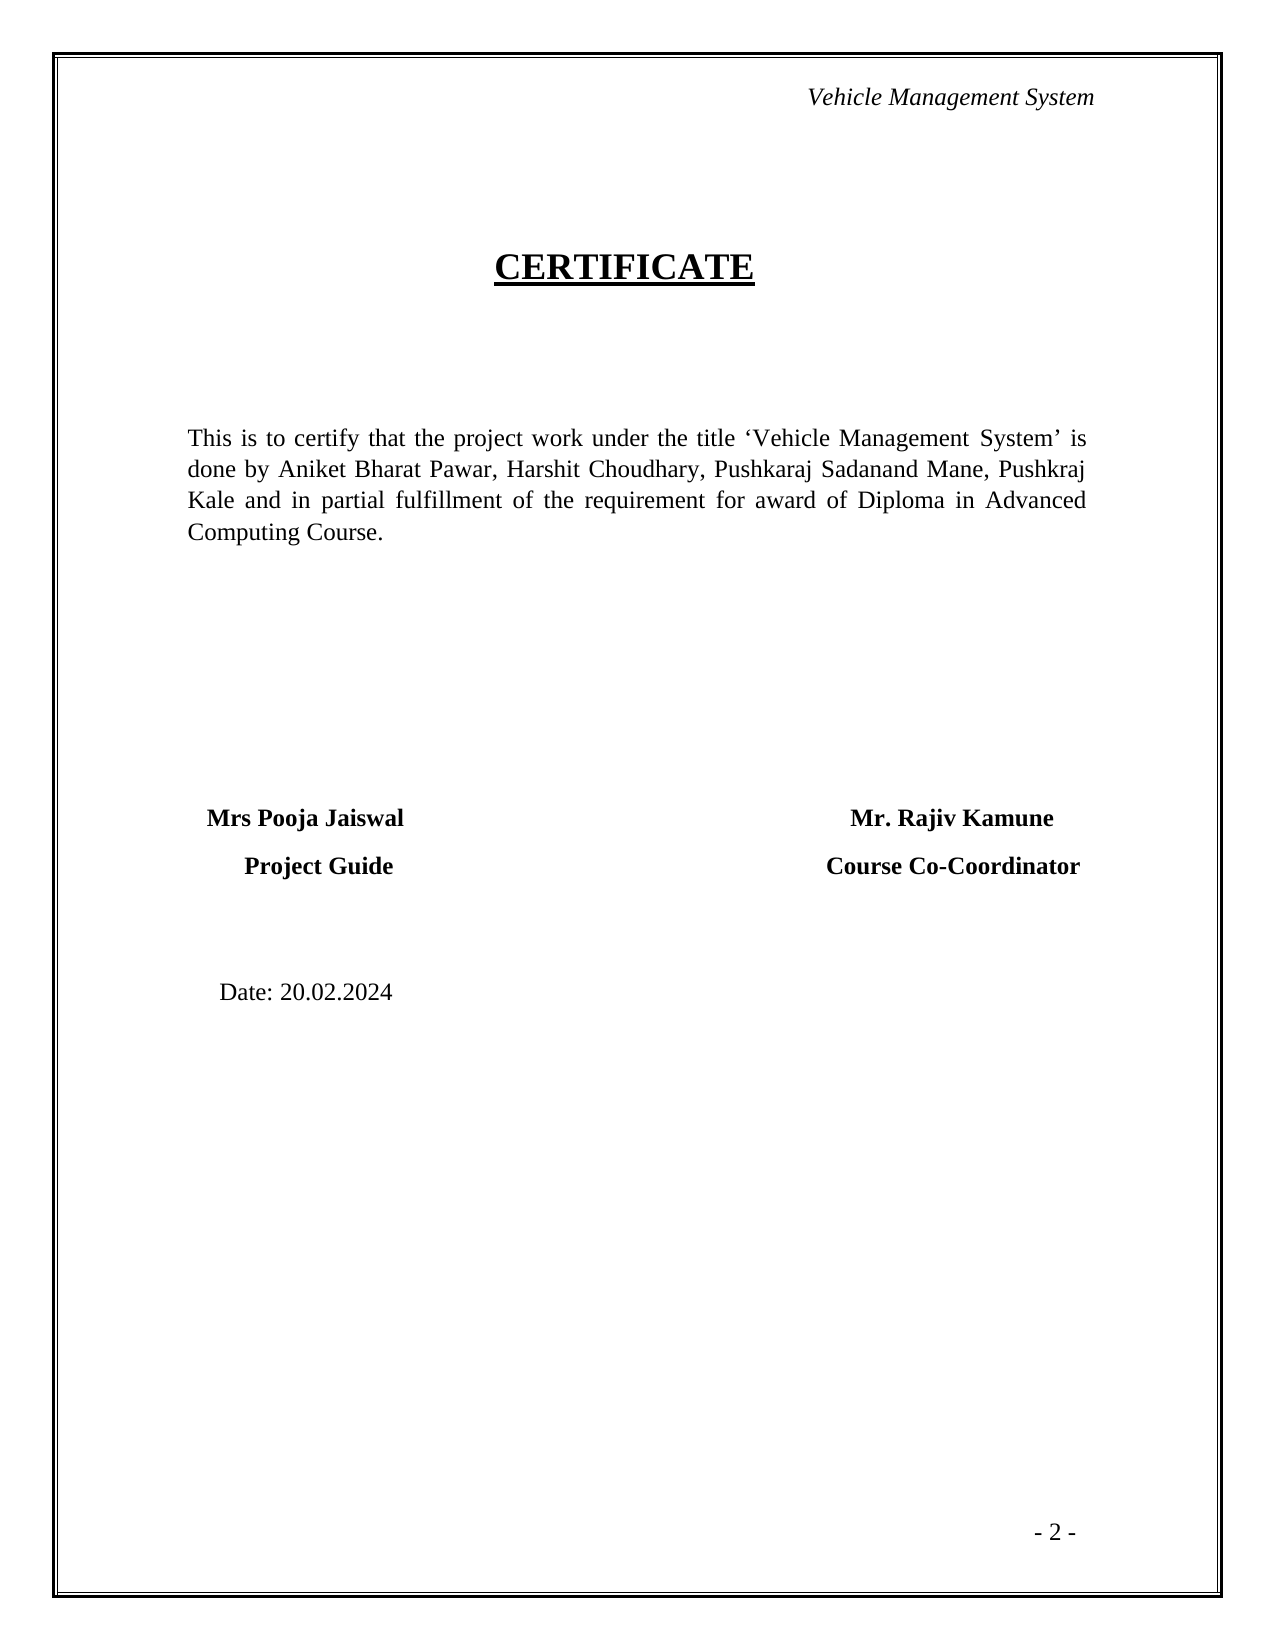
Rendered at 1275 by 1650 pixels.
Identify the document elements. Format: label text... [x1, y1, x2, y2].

text Date: 20.02.2024 [187, 977, 1202, 1006]
subtitle Mrs Pooja Jaiswal Mr. Rajiv Kamune [207, 803, 1202, 832]
text Project Guide Course Co-Coordinator [219, 851, 1202, 880]
text CERTIFICATE [494, 245, 1202, 288]
text This is to certify that the project work under the title ‘Vehicle Management System’ is done by Aniket Bharat Pawar, Harshit Choudhary, Pushkaraj Sadanand Mane, Pushkraj Kale and in partial fulfillment of the requirement for award of Diploma in Advanced Computing Course. [187, 423, 1087, 545]
